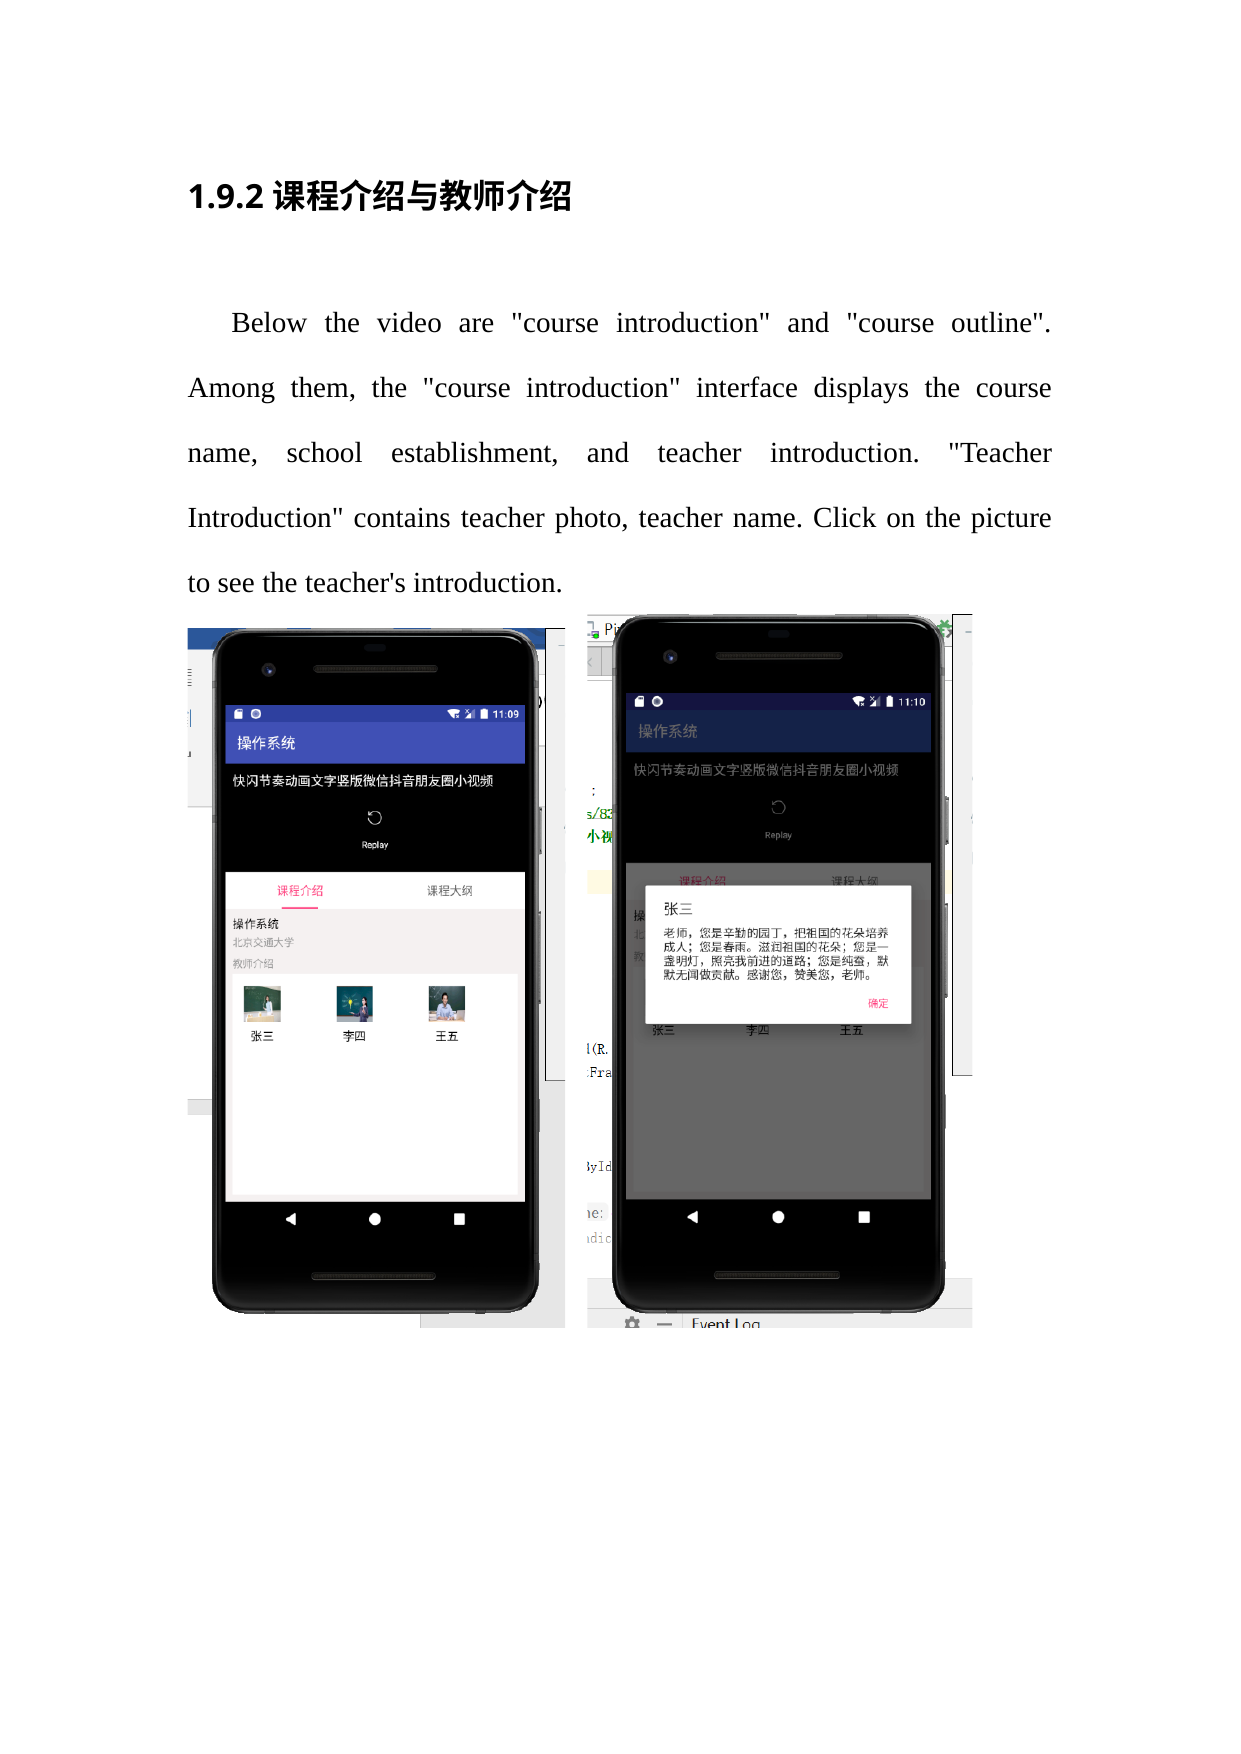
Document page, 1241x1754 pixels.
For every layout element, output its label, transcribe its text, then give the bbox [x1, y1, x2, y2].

picture [187, 628, 566, 1328]
text Below the video are "course introduction" and "course outline". Among them, the "course introduction" interface displays the course name, school establishment, and teacher introduction. "Teacher Introduction" contains teacher photo, teacher name. Click on the picture to see the teacher's introduction. [187, 289, 1053, 614]
picture [587, 614, 973, 1328]
subtitle 1.9.2 课程介绍与教师介绍 [187, 162, 1053, 227]
